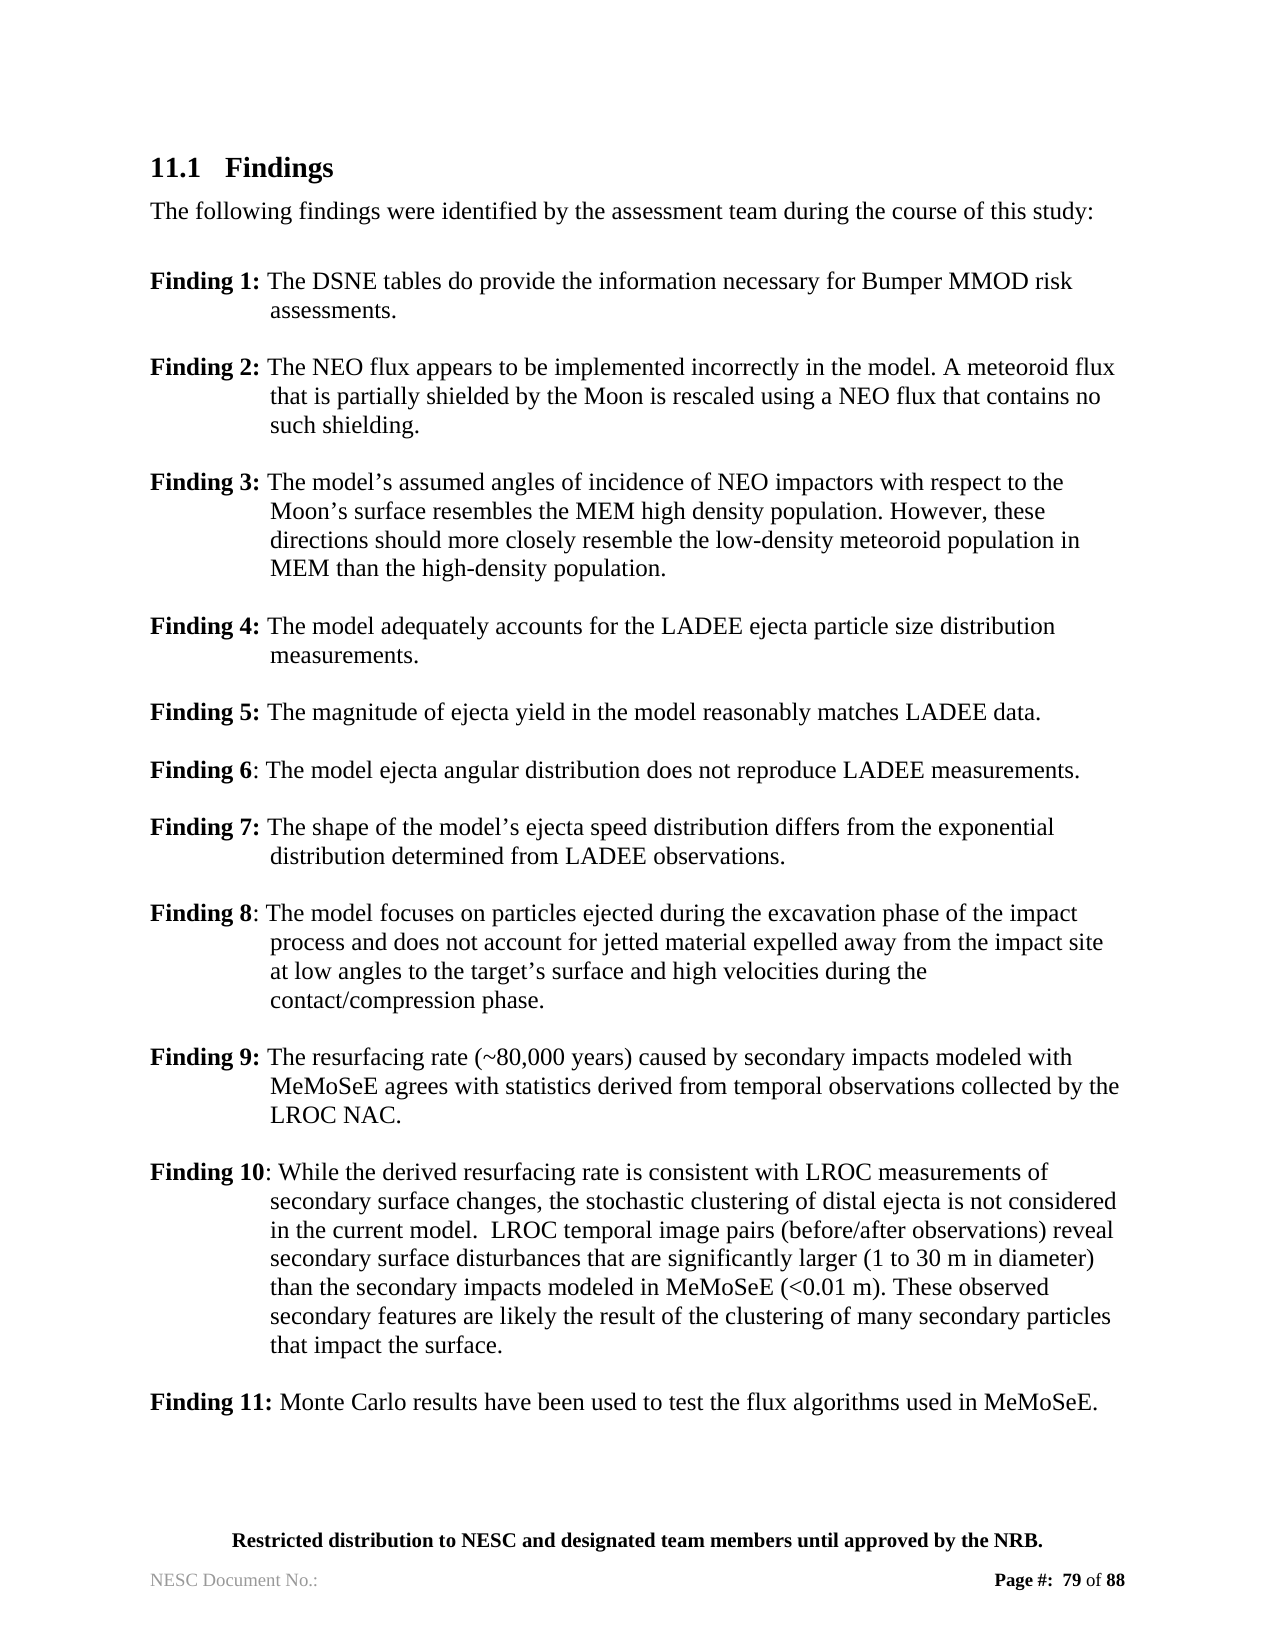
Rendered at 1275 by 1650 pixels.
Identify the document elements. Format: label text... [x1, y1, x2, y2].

text Finding 3: The model’s assumed angles of incidence of NEO impactors with respect to the Moon’s surface resembles the MEM high density population. However, these directions should more closely resemble the low-density meteoroid population in MEM than the high-density population. [150, 467, 1125, 582]
text Finding 7: The shape of the model’s ejecta speed distribution differs from the exponential distribution determined from LADEE observations. [150, 812, 1125, 870]
text Finding 10: While the derived resurfacing rate is consistent with LROC measurements of secondary surface changes, the stochastic clustering of distal ejecta is not considered in the current model. LROC temporal image pairs (before/after observations) reveal secondary surface disturbances that are significantly larger (1 to 30 m in diameter) than the secondary impacts modeled in MeMoSeE (<0.01 m). These observed secondary features are likely the result of the clustering of many secondary particles that impact the surface. [150, 1157, 1125, 1358]
text Finding 2: The NEO flux appears to be implemented incorrectly in the model. A meteoroid flux that is partially shielded by the Moon is rescaled using a NEO flux that contains no such shielding. [150, 352, 1125, 438]
text The following findings were identified by the assessment team during the course of this study: [150, 196, 1125, 225]
text Finding 9: The resurfacing rate (~80,000 years) caused by secondary impacts modeled with MeMoSeE agrees with statistics derived from temporal observations collected by the LROC NAC. [150, 1042, 1125, 1128]
text Finding 6: The model ejecta angular distribution does not reproduce LADEE measurements. [150, 755, 1125, 783]
subtitle 11.1 Findings [150, 150, 1125, 183]
text Finding 8: The model focuses on particles ejected during the excavation phase of the impact process and does not account for jetted material expelled away from the impact site at low angles to the target’s surface and high velocities during the contact/compression phase. [150, 898, 1125, 1013]
text Finding 1: The DSNE tables do provide the information necessary for Bumper MMOD risk assessments. [150, 266, 1125, 323]
text Finding 5: The magnitude of ejecta yield in the model reasonably matches LADEE data. [150, 697, 1125, 726]
text Finding 4: The model adequately accounts for the LADEE ejecta particle size distribution measurements. [150, 611, 1125, 668]
text Finding 11: Monte Carlo results have been used to test the flux algorithms used in MeMoSeE. [150, 1387, 1125, 1416]
